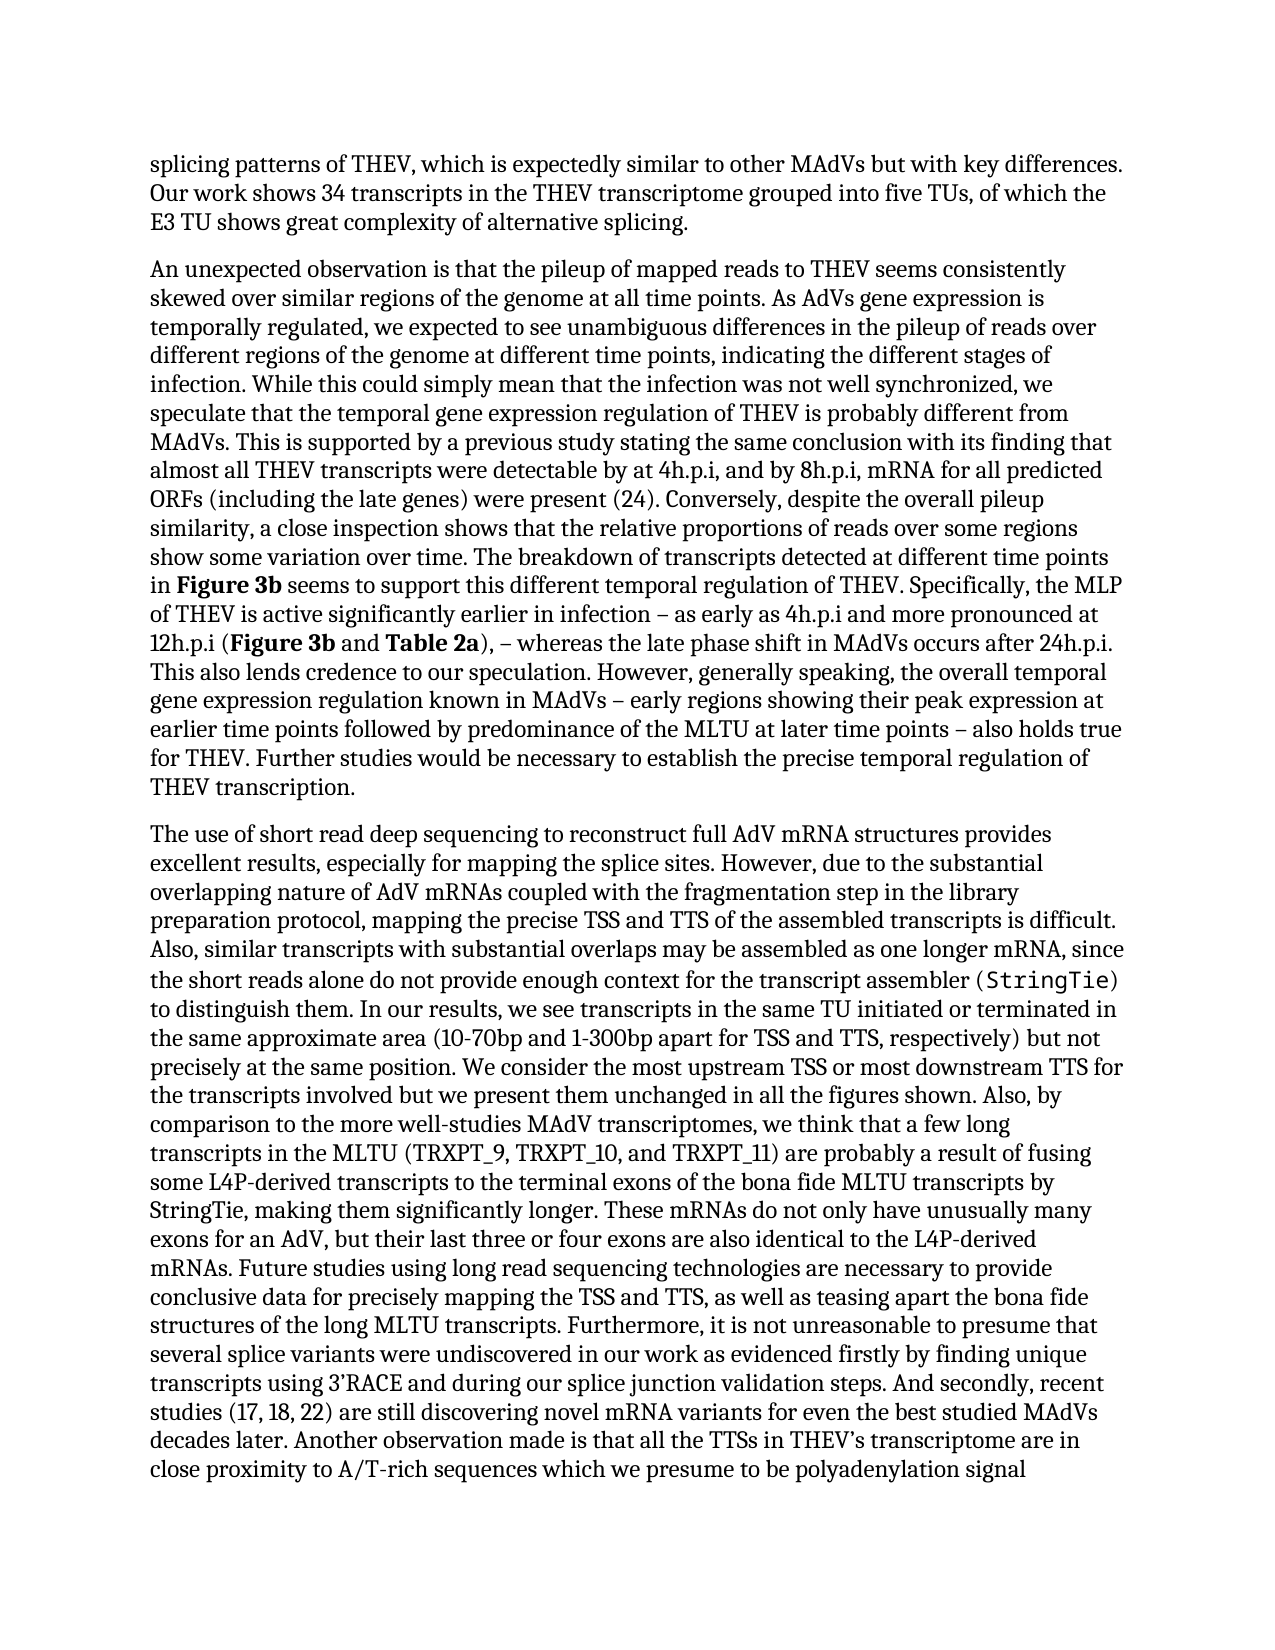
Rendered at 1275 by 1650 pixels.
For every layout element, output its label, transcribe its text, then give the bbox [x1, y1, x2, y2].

text An unexpected observation is that the pileup of mapped reads to THEV seems consistently skewed over similar regions of the genome at all time points. As AdVs gene expression is temporally regulated, we expected to see unambiguous differences in the pileup of reads over different regions of the genome at different time points, indicating the different stages of infection. While this could simply mean that the infection was not well synchronized, we speculate that the temporal gene expression regulation of THEV is probably different from MAdVs. This is supported by a previous study stating the same conclusion with its finding that almost all THEV transcripts were detectable by at 4h.p.i, and by 8h.p.i, mRNA for all predicted ORFs (including the late genes) were present (24). Conversely, despite the overall pileup similarity, a close inspection shows that the relative proportions of reads over some regions show some variation over time. The breakdown of transcripts detected at different time points in Figure 3b seems to support this different temporal regulation of THEV. Specifically, the MLP of THEV is active significantly earlier in infection – as early as 4h.p.i and more pronounced at 12h.p.i (Figure 3b and Table 2a), – whereas the late phase shift in MAdVs occurs after 24h.p.i. This also lends credence to our speculation. However, generally speaking, the overall temporal gene expression regulation known in MAdVs – early regions showing their peak expression at earlier time points followed by predominance of the MLTU at later time points – also holds true for THEV. Further studies would be necessary to establish the precise temporal regulation of THEV transcription. [150, 255, 1125, 801]
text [150, 820, 1125, 1484]
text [150, 150, 1125, 236]
